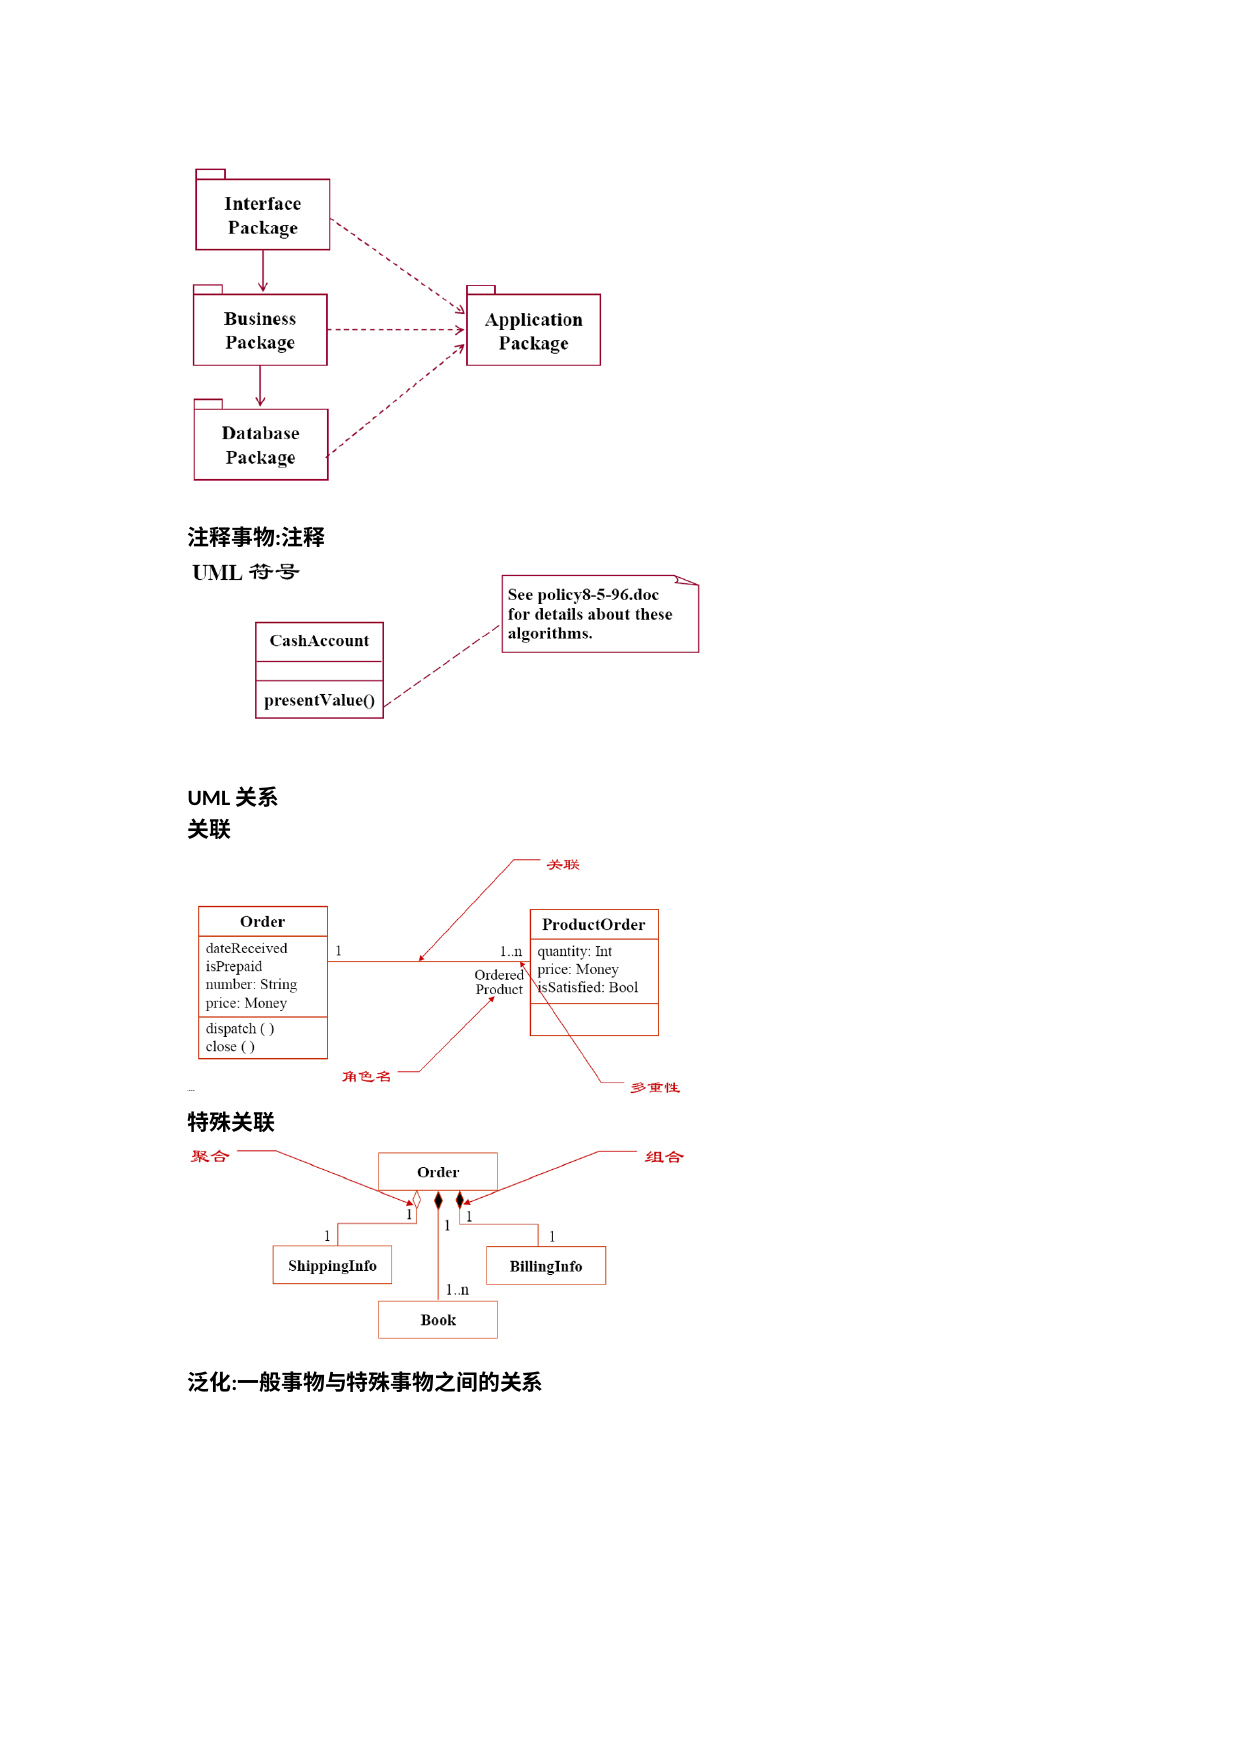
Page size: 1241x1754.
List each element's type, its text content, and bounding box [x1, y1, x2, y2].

text 注释事物:注释 [187, 519, 1053, 552]
text 特殊关联 [187, 1104, 1053, 1137]
text 关联 [187, 812, 1053, 844]
picture [187, 1137, 689, 1347]
picture [187, 162, 607, 482]
picture [187, 844, 685, 1099]
text 泛化:一般事物与特殊事物之间的关系 [187, 1364, 1053, 1397]
picture [187, 552, 709, 721]
text UML 关系 [187, 779, 1053, 812]
